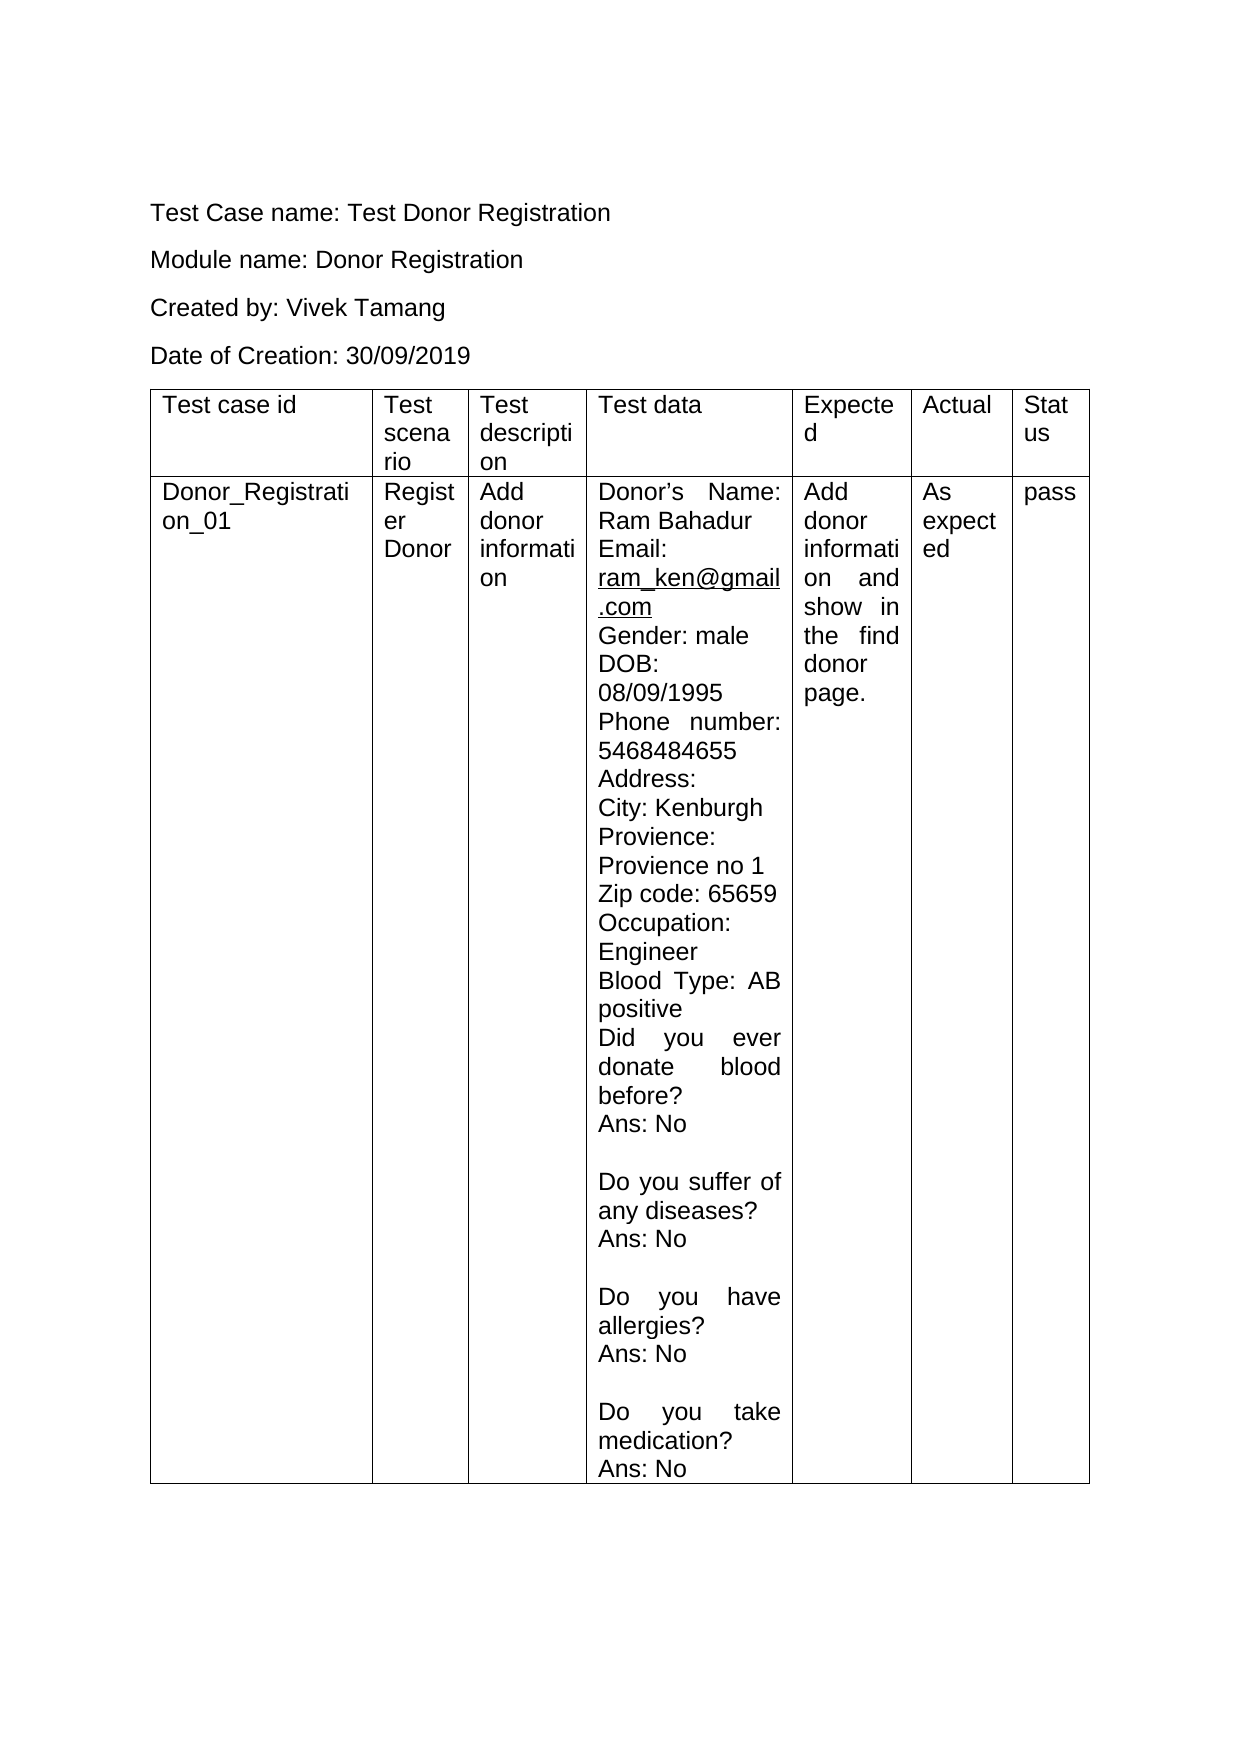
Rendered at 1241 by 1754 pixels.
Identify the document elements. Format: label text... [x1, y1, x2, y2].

table_header Expected [793, 390, 911, 476]
table_header Actual [912, 390, 1012, 476]
text Module name: Donor Registration [150, 245, 1090, 274]
table_cell Register Donor [373, 477, 468, 1483]
table_header Test data [587, 390, 792, 476]
table_header Test description [469, 390, 586, 476]
table_header Test case id [151, 390, 372, 476]
text Date of Creation: 30/09/2019 [150, 341, 1090, 369]
table_cell Add donor information [469, 477, 586, 1483]
table_cell Add donor information and show in the find donor page. [793, 477, 911, 1483]
text Test Case name: Test Donor Registration [150, 198, 1090, 226]
table_cell As expected [912, 477, 1012, 1483]
table_cell pass [1013, 477, 1089, 1483]
table_cell Donor_Registration_01 [151, 477, 372, 1483]
table_header Test scenario [373, 390, 468, 476]
table_header Status [1013, 390, 1089, 476]
text Created by: Vivek Tamang [150, 293, 1090, 322]
table_cell Donor’s Name: Ram Bahadur Email: ram_ken@gmail.com Gender: male DOB: 08/09/1995 Phone number: 5468484655 Address: City: Kenburgh Provience: Provience no 1 Zip code: 65659 Occupation: Engineer Blood Type: AB positive Did you ever donate blood before? Ans: No Do you suffer of any diseases? Ans: No Do you have allergies? Ans: No Do you take medication? Ans: No [587, 477, 792, 1483]
